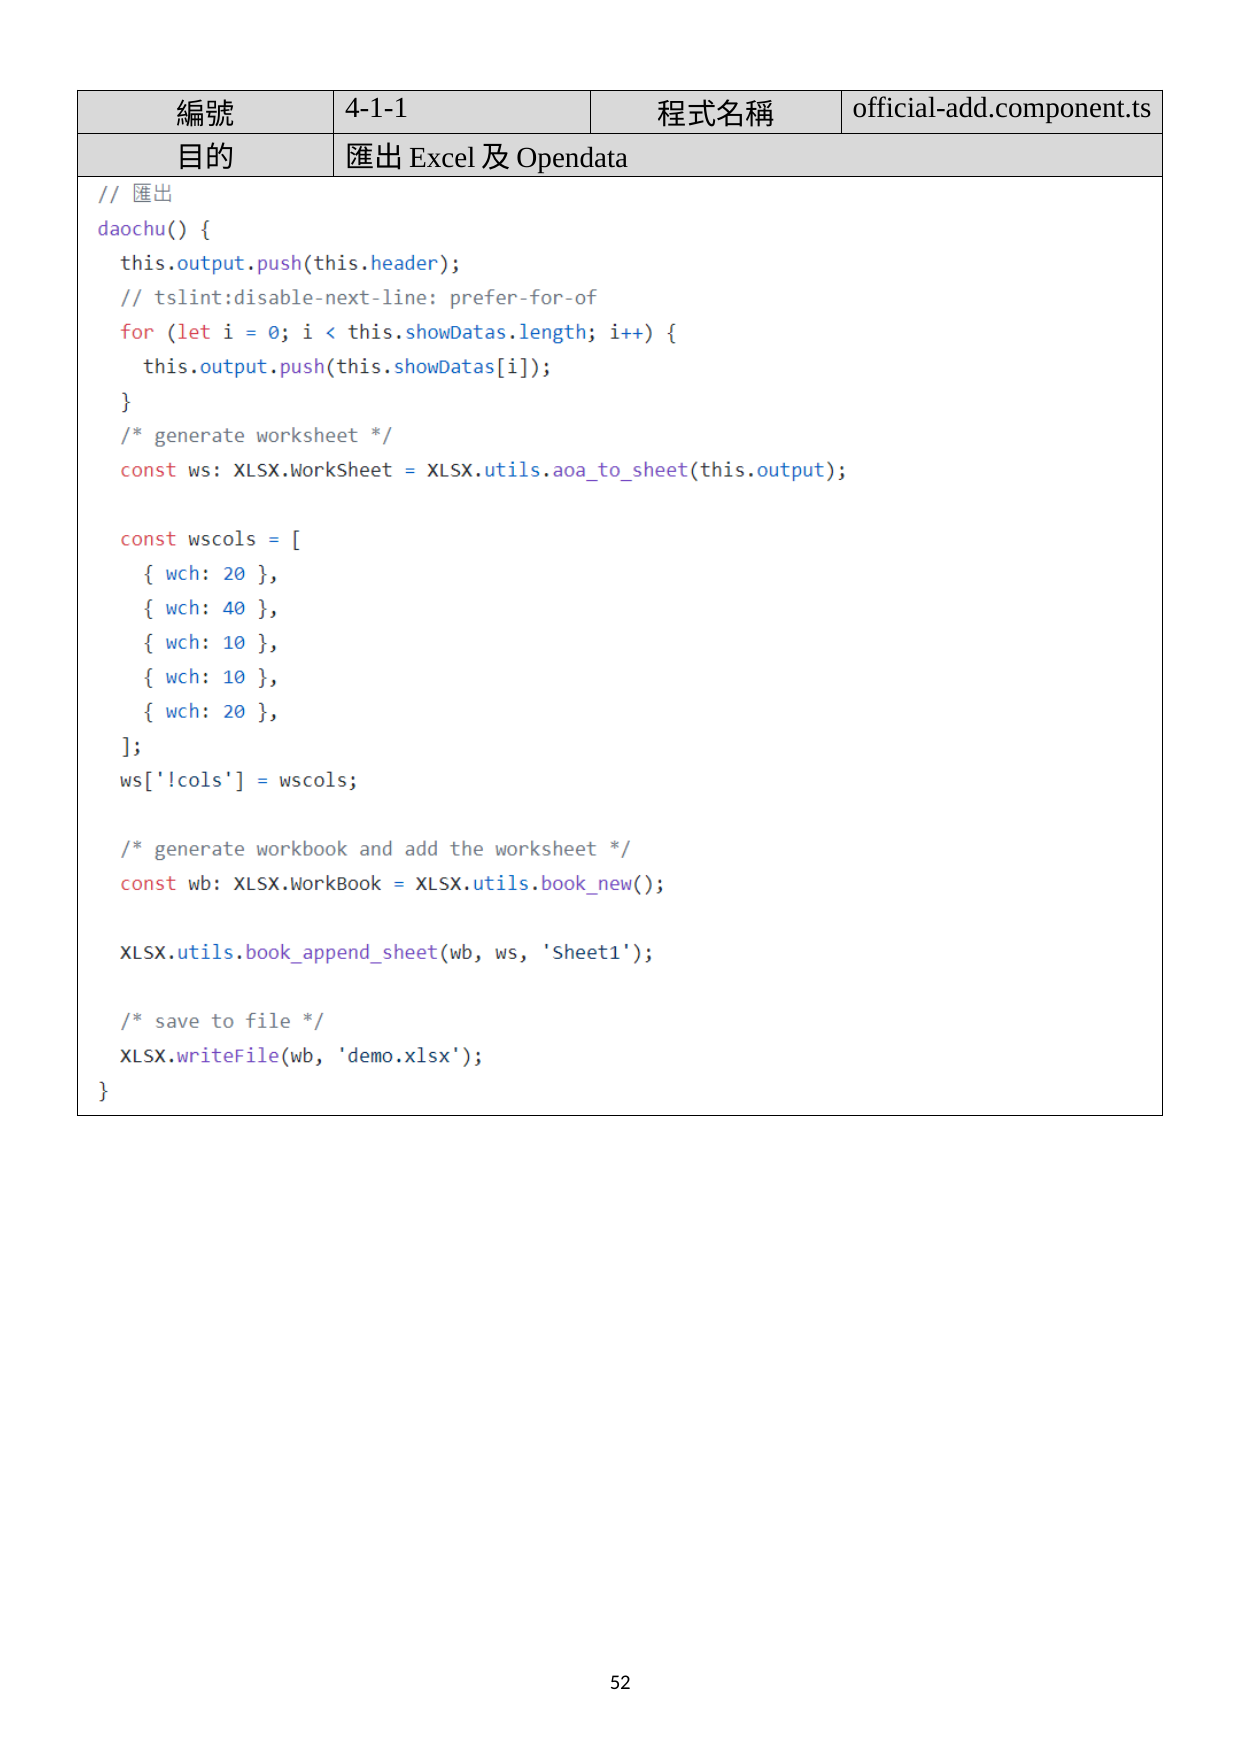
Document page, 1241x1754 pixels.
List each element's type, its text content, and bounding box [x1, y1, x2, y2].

picture [88, 178, 855, 1114]
table_cell 匯出Excel及Opendata [334, 134, 1162, 176]
table_header official-add.component.ts [842, 91, 1162, 133]
table_cell [78, 177, 1162, 1115]
table_cell 目的 [78, 134, 333, 176]
table_header 4-1-1 [334, 91, 590, 133]
table_header 編號 [78, 91, 333, 133]
table_header 程式名稱 [591, 91, 841, 133]
